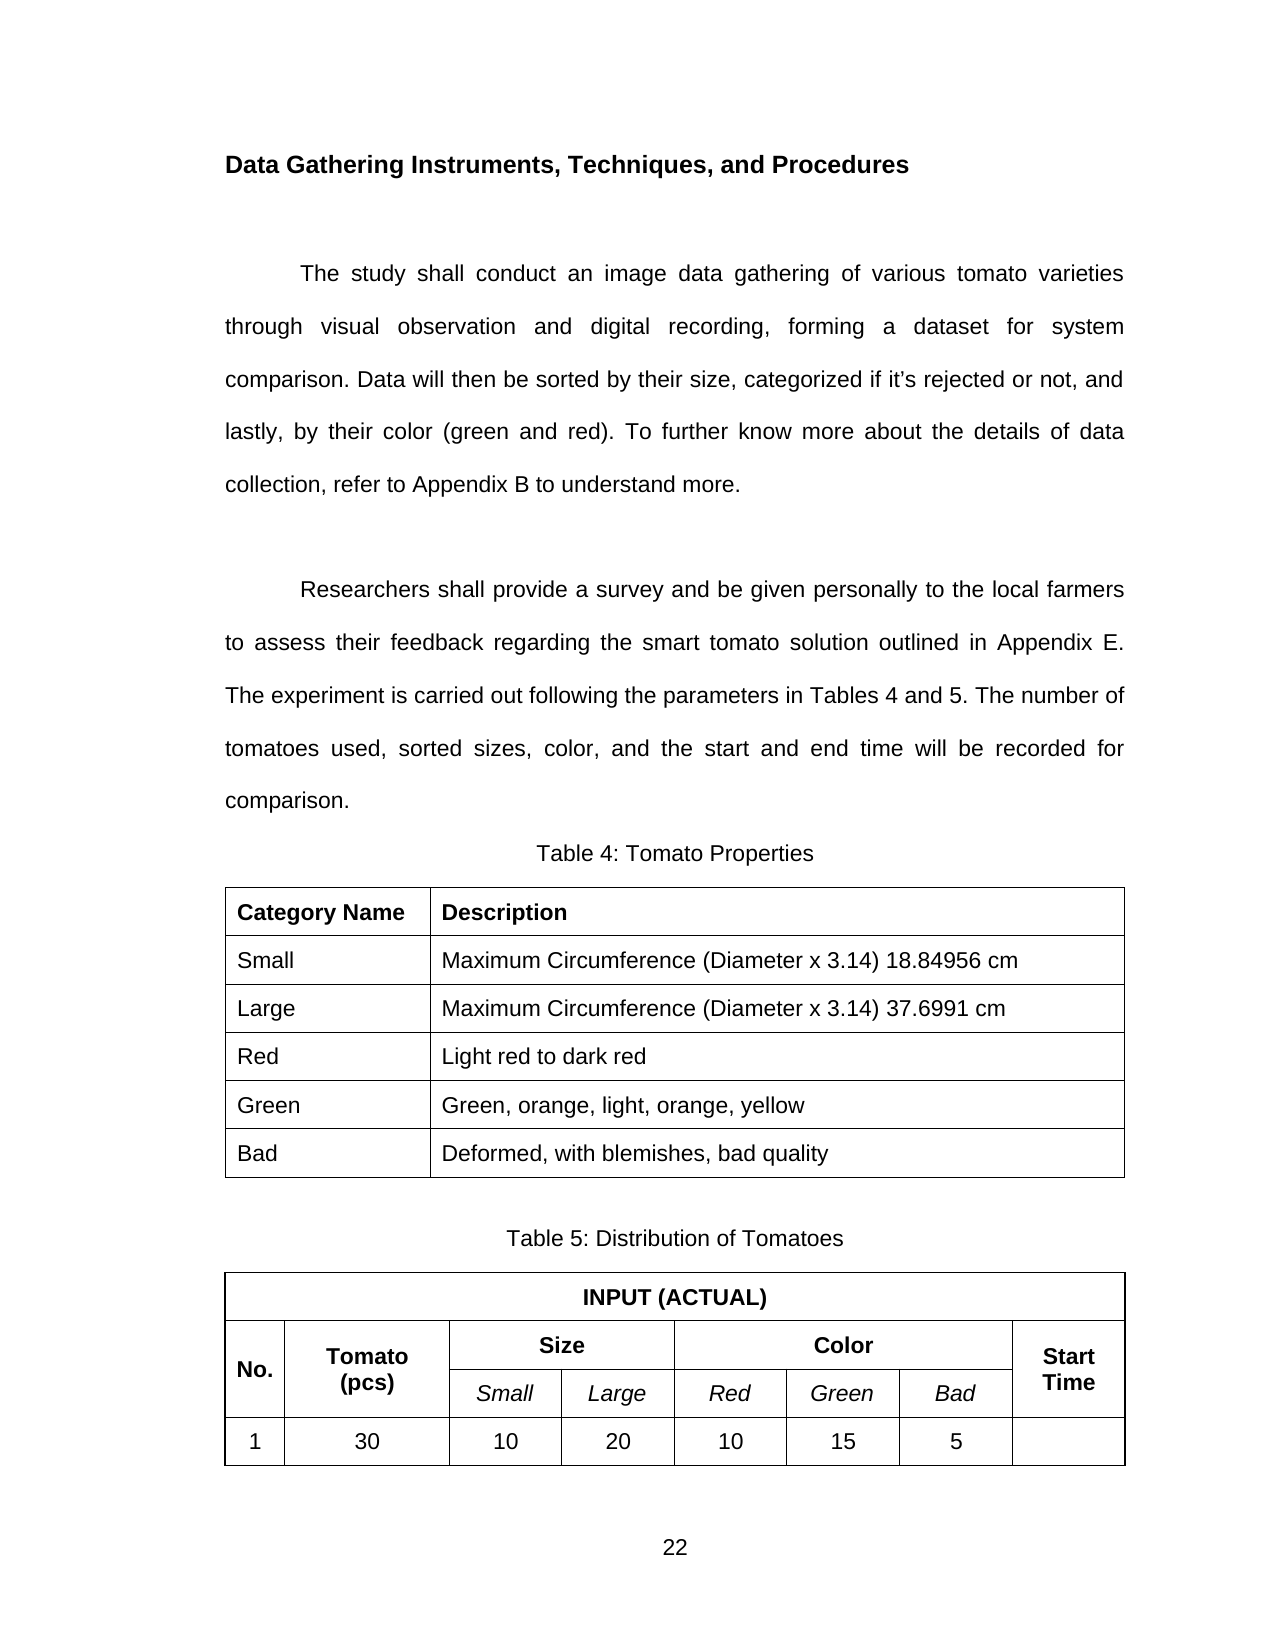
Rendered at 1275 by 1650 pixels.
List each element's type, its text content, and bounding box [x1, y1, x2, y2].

table_cell Size [450, 1321, 674, 1368]
table_cell 10 [450, 1418, 561, 1465]
table_header INPUT (ACTUAL) [226, 1273, 1124, 1320]
subtitle Data Gathering Instruments, Techniques, and Procedures [225, 150, 1125, 179]
table_cell 15 [787, 1418, 899, 1465]
table_cell Deformed, with blemishes, bad quality [431, 1129, 1124, 1177]
table_cell Green [787, 1370, 899, 1417]
table_cell Bad [900, 1370, 1012, 1417]
text Researchers shall provide a survey and be given personally to the local farmers to assess their feedback regarding the smart tomato solution outlined in Appendix E. The experiment is carried out following the parameters in Tables 4 and 5. The number of tomatoes used, sorted sizes, color, and the start and end time will be recorded for comparison. [225, 576, 1125, 814]
table_cell Color [675, 1321, 1012, 1368]
table_cell [1013, 1418, 1124, 1465]
table_cell 20 [562, 1418, 674, 1465]
table_cell 30 [285, 1418, 449, 1465]
table_cell Maximum Circumference (Diameter x 3.14) 37.6991 cm [431, 985, 1124, 1032]
table_cell Red [675, 1370, 786, 1417]
table_cell Large [562, 1370, 674, 1417]
table_cell Bad [226, 1129, 430, 1177]
table_cell Green, orange, light, orange, yellow [431, 1081, 1124, 1128]
table_cell Large [226, 985, 430, 1032]
text The study shall conduct an image data gathering of various tomato varieties through visual observation and digital recording, forming a dataset for system comparison. Data will then be sorted by their size, categorized if it’s rejected or not, and lastly, by their color (green and red). To further know more about the details of data collection, refer to Appendix B to understand more. [225, 260, 1125, 497]
table_cell No. [226, 1321, 284, 1417]
table_cell Start Time [1013, 1321, 1124, 1417]
table_cell Red [226, 1033, 430, 1080]
table_cell Small [226, 936, 430, 984]
table_cell 10 [675, 1418, 786, 1465]
table_cell 5 [900, 1418, 1012, 1465]
table_header Category Name [226, 888, 430, 935]
table_cell Small [450, 1370, 561, 1417]
table_header Description [431, 888, 1124, 935]
table_cell Light red to dark red [431, 1033, 1124, 1080]
table_cell 1 [226, 1418, 284, 1465]
table_cell Tomato (pcs) [285, 1321, 449, 1417]
table_cell Maximum Circumference (Diameter x 3.14) 18.84956 cm [431, 936, 1124, 984]
table_cell Green [226, 1081, 430, 1128]
